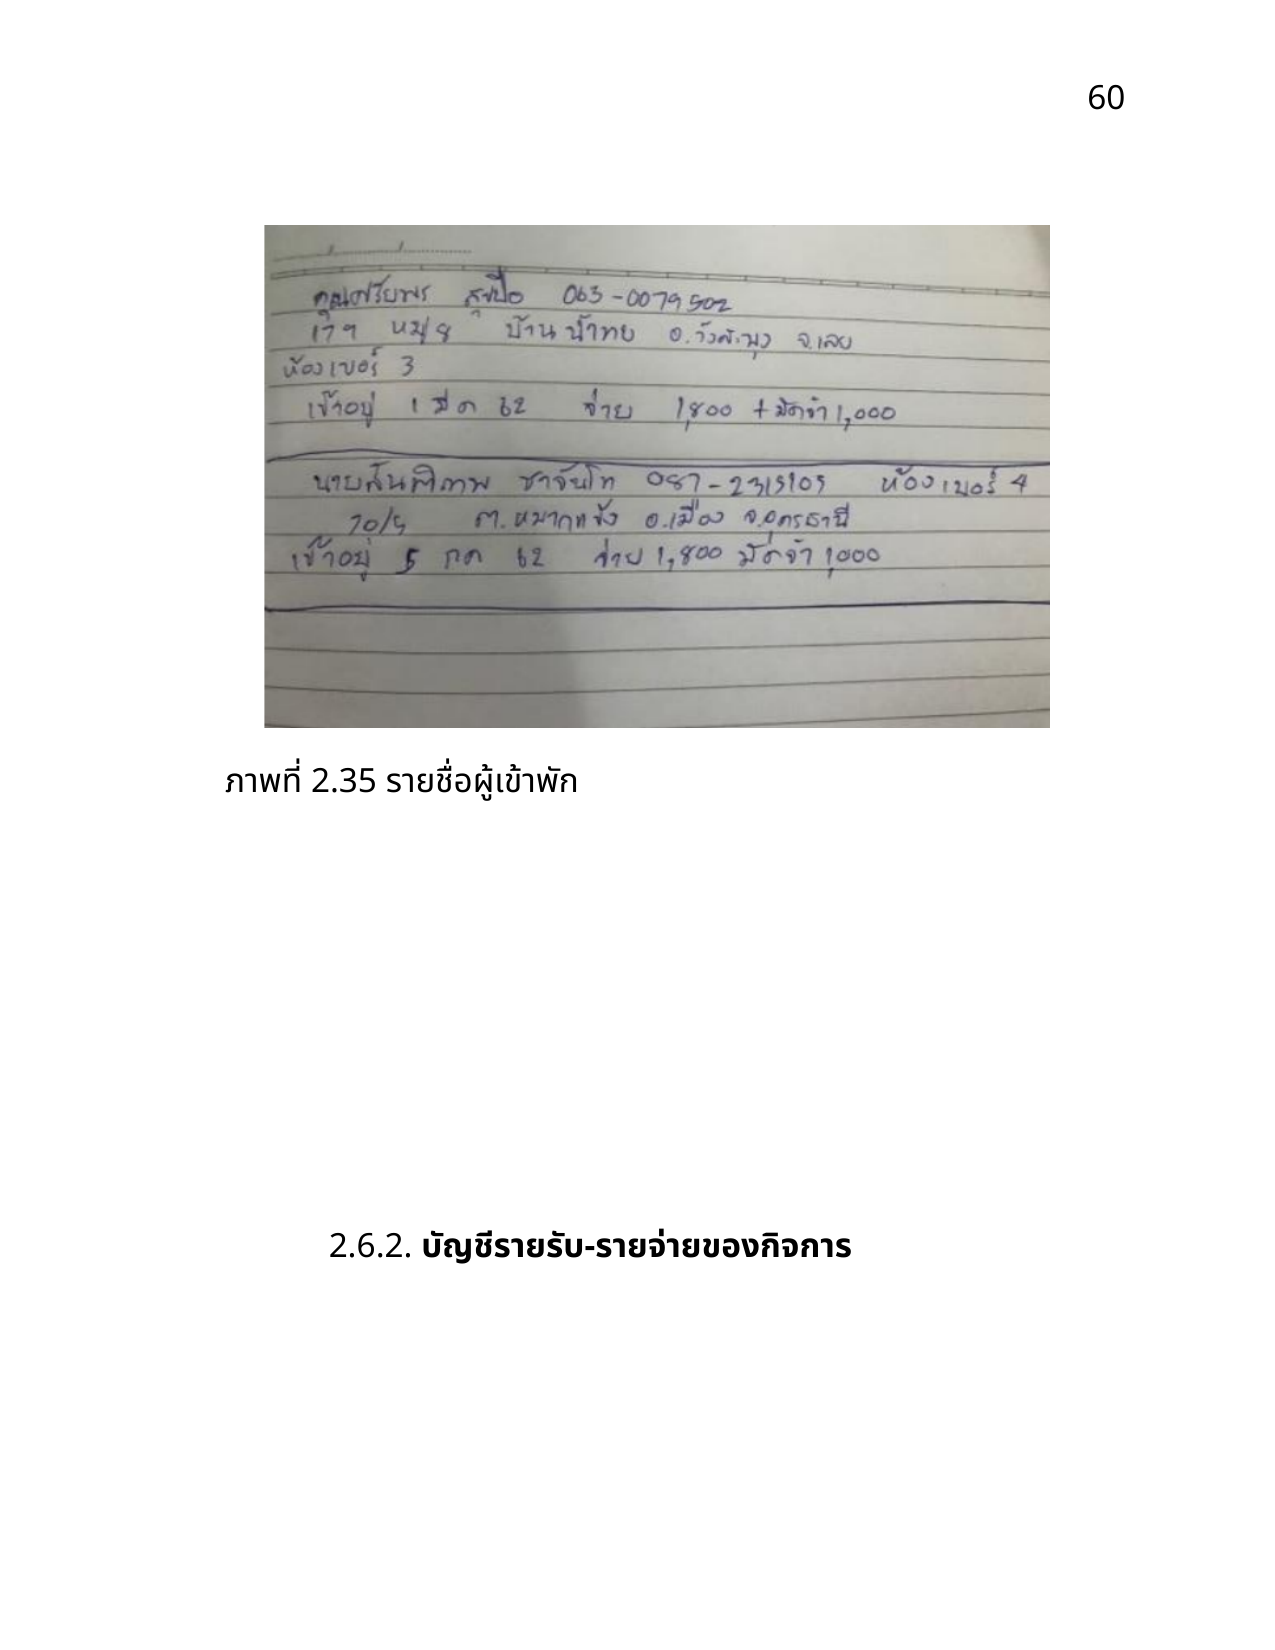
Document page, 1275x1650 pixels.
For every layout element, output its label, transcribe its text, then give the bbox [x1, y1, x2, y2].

text ภาพที่ 2.35 รายชื่อผู้เข้าพัก [225, 757, 1125, 808]
subtitle บัญชีรายรับ-รายจ่ายของกิจการ [284, 1222, 1125, 1273]
picture [262, 225, 1050, 728]
